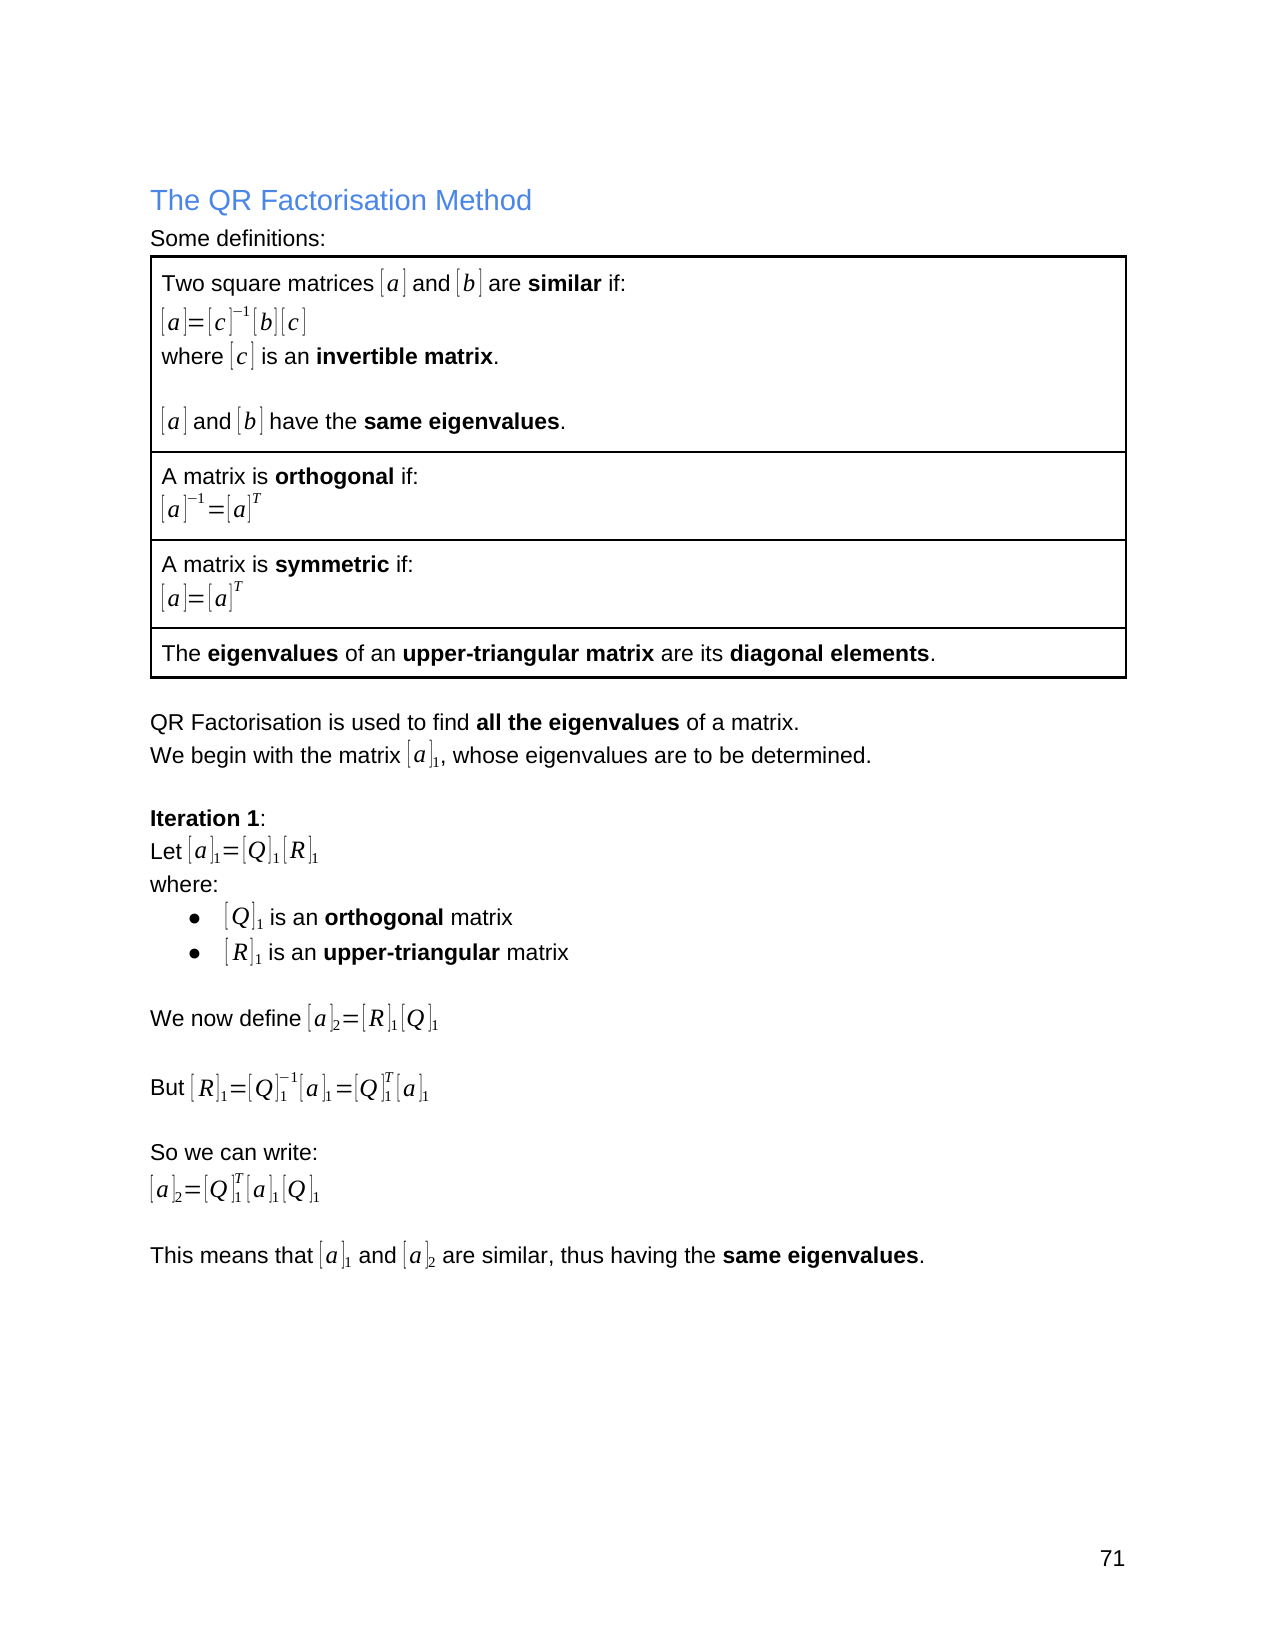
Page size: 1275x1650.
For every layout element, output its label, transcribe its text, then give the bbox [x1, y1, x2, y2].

text So we can write: [150, 1139, 1125, 1165]
table_cell The eigenvalues of an upper-triangular matrix are its diagonal elements. [152, 629, 1125, 676]
list is an upper-triangular matrix [187, 937, 1125, 968]
table_header Two square matrices and are similar if: where is an invertible matrix. and have the same eigenvalues. [152, 258, 1125, 451]
text where: [150, 871, 1125, 897]
table_cell A matrix is symmetric if: [152, 541, 1125, 627]
text This means that and are similar, thus having the same eigenvalues. [150, 1240, 1125, 1272]
text We begin with the matrix , whose eigenvalues are to be determined. [150, 739, 1125, 771]
text Let [150, 835, 1125, 867]
text We now define [150, 1003, 1125, 1034]
list is an orthogonal matrix [187, 901, 1125, 933]
text Iteration 1: [150, 805, 1125, 831]
text Some definitions: [150, 225, 1125, 252]
subtitle The QR Factorisation Method [150, 183, 1125, 217]
table_cell A matrix is orthogonal if: [152, 453, 1125, 539]
text QR Factorisation is used to find all the eigenvalues of a matrix. [150, 709, 1125, 735]
text But [150, 1068, 1125, 1105]
